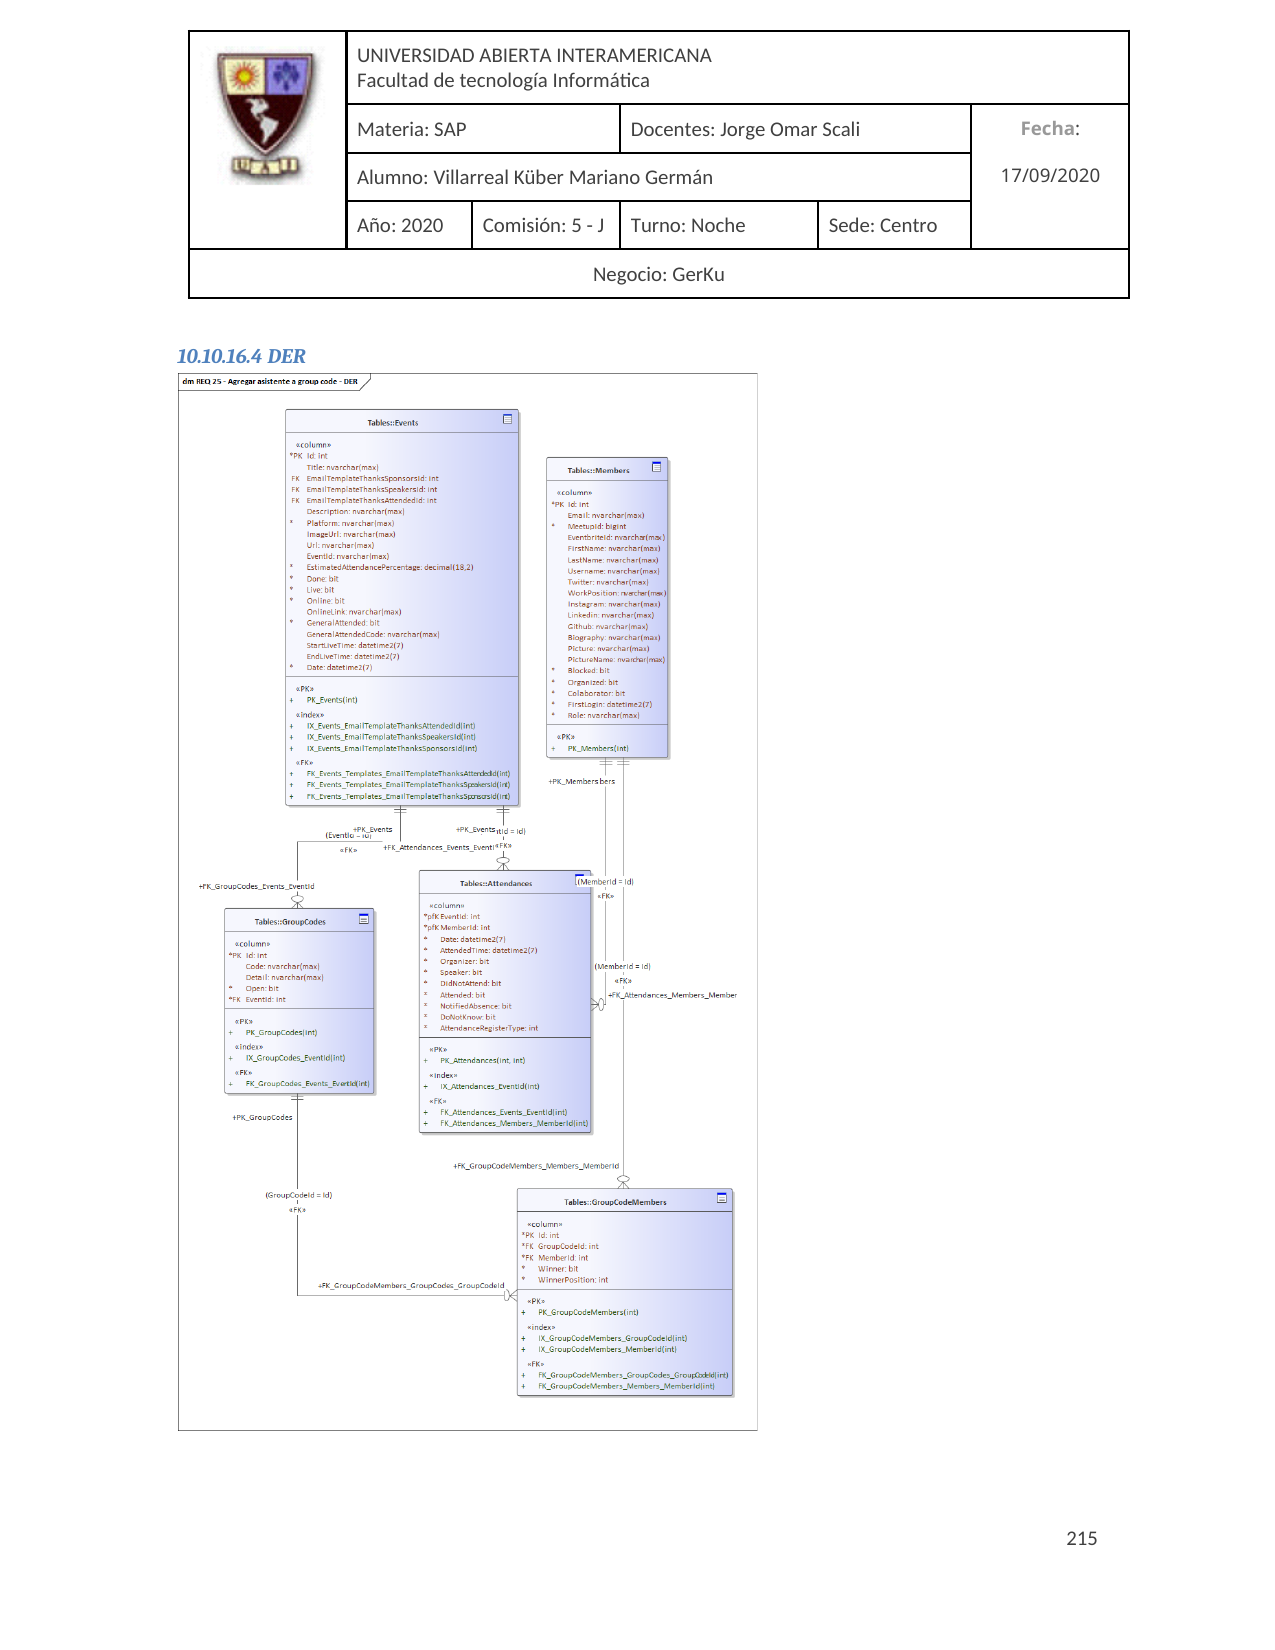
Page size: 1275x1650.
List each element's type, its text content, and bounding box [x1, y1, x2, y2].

picture [177, 372, 758, 1431]
subtitle DER [177, 345, 1098, 369]
picture [198, 42, 332, 192]
